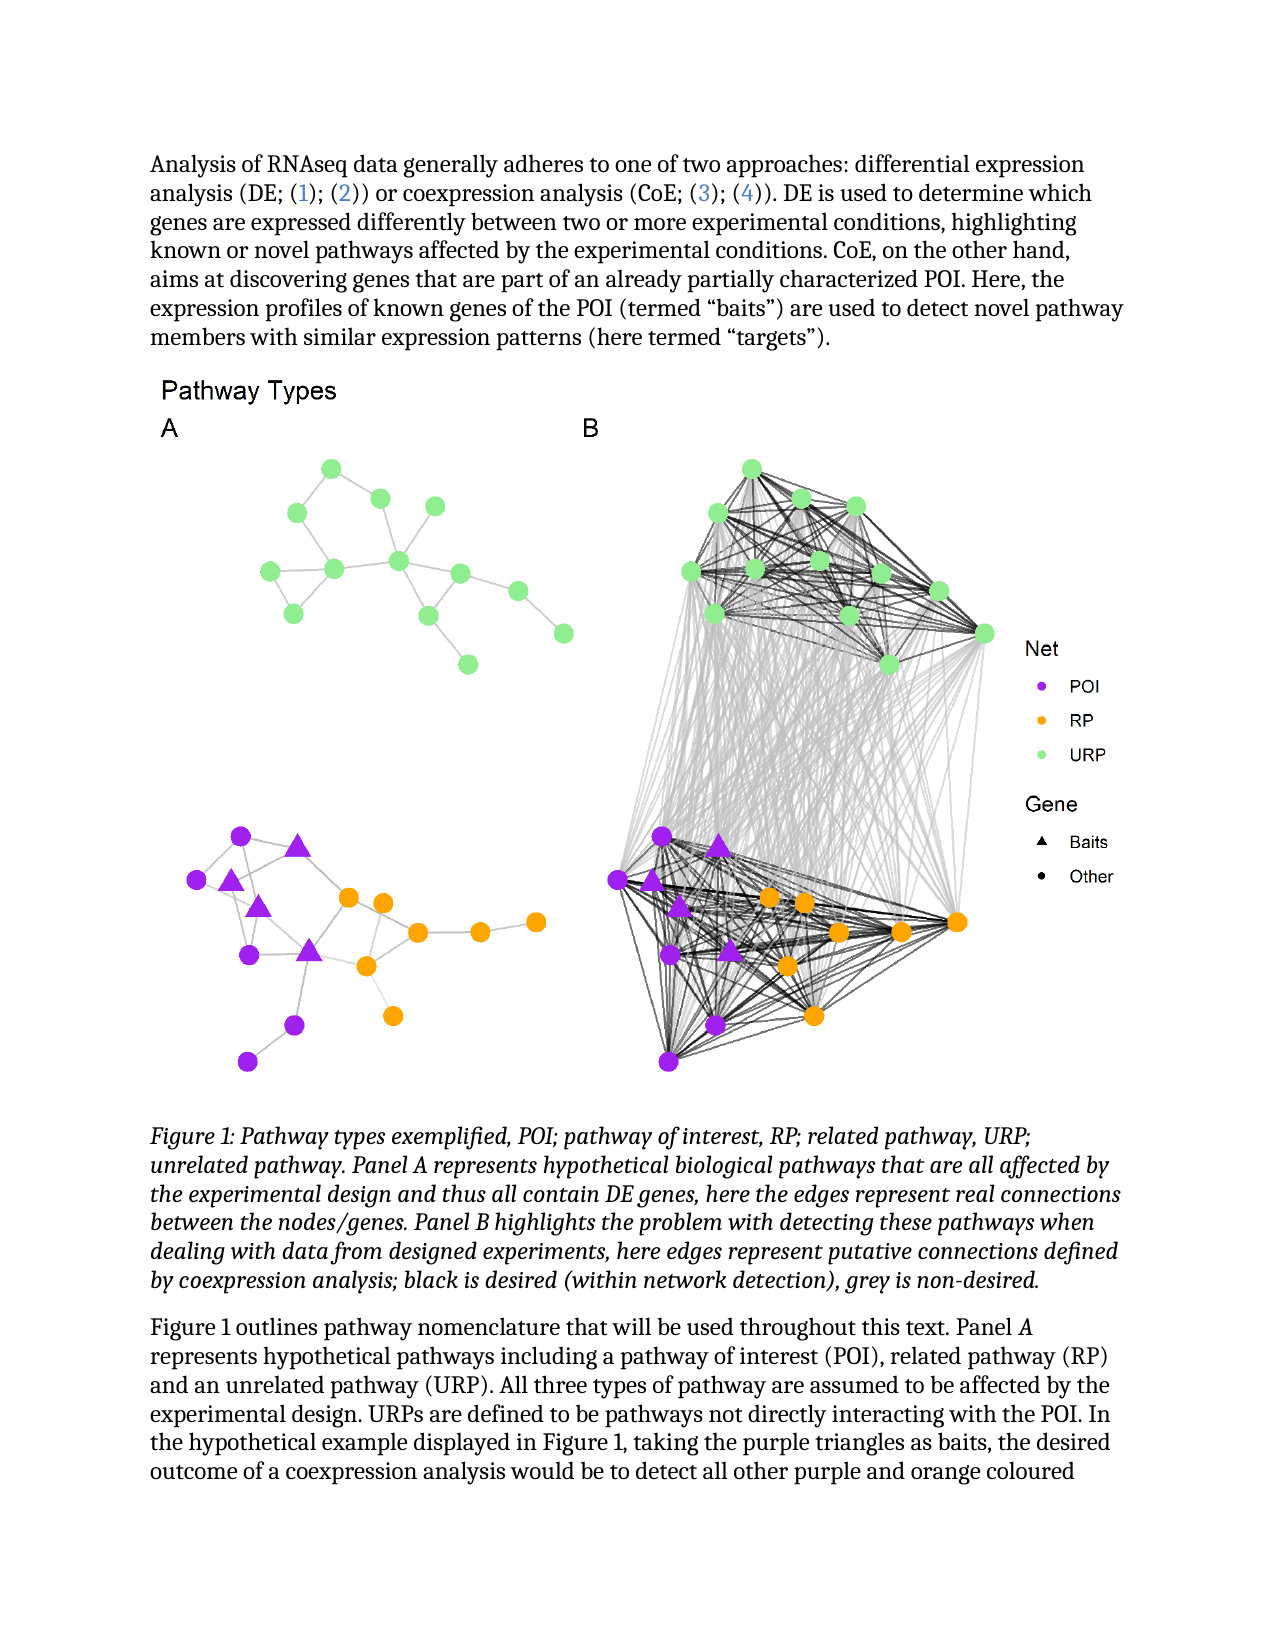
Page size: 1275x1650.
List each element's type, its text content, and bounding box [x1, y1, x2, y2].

picture [150, 370, 1124, 1102]
text Analysis of RNAseq data generally adheres to one of two approaches: differential expression analysis (DE; (1); (2)) or coexpression analysis (CoE; (3); (4)). DE is used to determine which genes are expressed differently between two or more experimental conditions, highlighting known or novel pathways affected by the experimental conditions. CoE, on the other hand, aims at discovering genes that are part of an already partially characterized POI. Here, the expression profiles of known genes of the POI (termed “baits”) are used to detect novel pathway members with similar expression patterns (here termed “targets”). [150, 150, 1125, 351]
text Figure 1: Pathway types exemplified, POI; pathway of interest, RP; related pathway, URP; unrelated pathway. Panel A represents hypothetical biological pathways that are all affected by the experimental design and thus all contain DE genes, here the edges represent real connections between the nodes/genes. Panel B highlights the problem with detecting these pathways when dealing with data from designed experiments, here edges represent putative connections defined by coexpression analysis; black is desired (within network detection), grey is non-desired. [150, 1122, 1125, 1294]
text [150, 1313, 1125, 1486]
